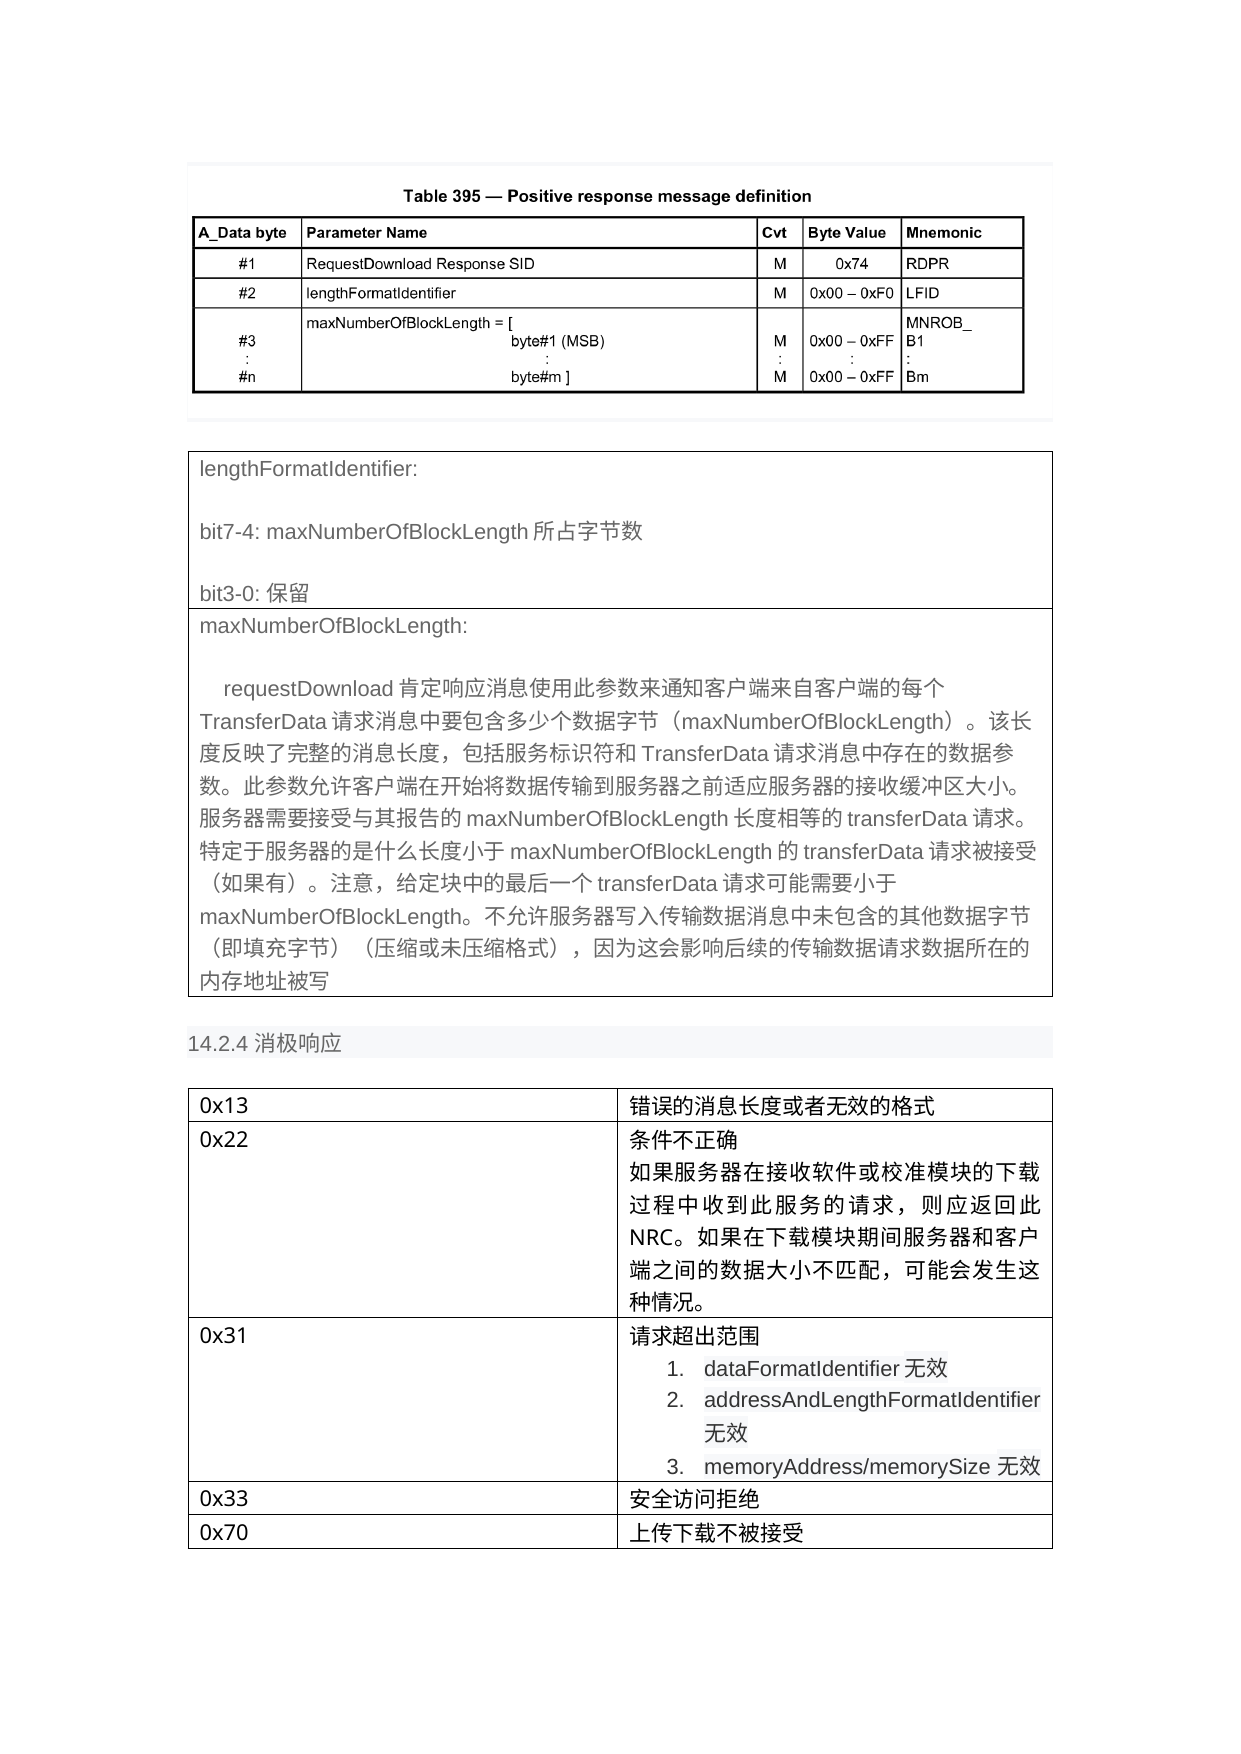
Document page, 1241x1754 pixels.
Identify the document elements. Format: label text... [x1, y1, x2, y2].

table_cell 0x31 [189, 1318, 617, 1481]
table_cell 上传下载不被接受 [618, 1515, 1052, 1548]
table_cell 0x33 [189, 1482, 617, 1514]
table_cell 条件不正确 如果服务器在接收软件或校准模块的下载过程中收到此服务的请求，则应返回此NRC。如果在下载模块期间服务器和客户端之间的数据大小不匹配，可能会发生这种情况。 [618, 1122, 1052, 1317]
table_header 错误的消息长度或者无效的格式 [618, 1089, 1052, 1121]
picture [187, 166, 1053, 418]
text 14.2.4 消极响应 [187, 1026, 1053, 1058]
table_cell maxNumberOfBlockLength: requestDownload肯定响应消息使用此参数来通知客户端来自客户端的每个TransferData请求消息中要包含多少个数据字节（maxNumberOfBlockLength）。该长度反映了完整的消息长度，包括服务标识符和TransferData请求消息中存在的数据参数。此参数允许客户端在开始将数据传输到服务器之前适应服务器的接收缓冲区大小。服务器需要接受与其报告的maxNumberOfBlockLength长度相等的transferData请求。特定于服务器的是什么长度小于maxNumberOfBlockLength的transferData请求被接受（如果有）。注意，给定块中的最后一个transferData请求可能需要小于maxNumberOfBlockLength。不允许服务器写入传输数据消息中未包含的其他数据字节（即填充字节）（压缩或未压缩格式），因为这会影响后续的传输数据请求数据所在的内存地址被写 [189, 609, 1052, 996]
table_cell 0x22 [189, 1122, 617, 1317]
table_cell 安全访问拒绝 [618, 1482, 1052, 1514]
table_header 0x13 [189, 1089, 617, 1121]
table_cell 请求超出范围 dataFormatIdentifier无效 addressAndLengthFormatIdentifier无效 memoryAddress/memorySize 无效 [618, 1318, 1052, 1481]
table_header lengthFormatIdentifier: bit7-4: maxNumberOfBlockLength所占字节数 bit3-0: 保留 [189, 452, 1052, 608]
table_cell 0x70 [189, 1515, 617, 1548]
